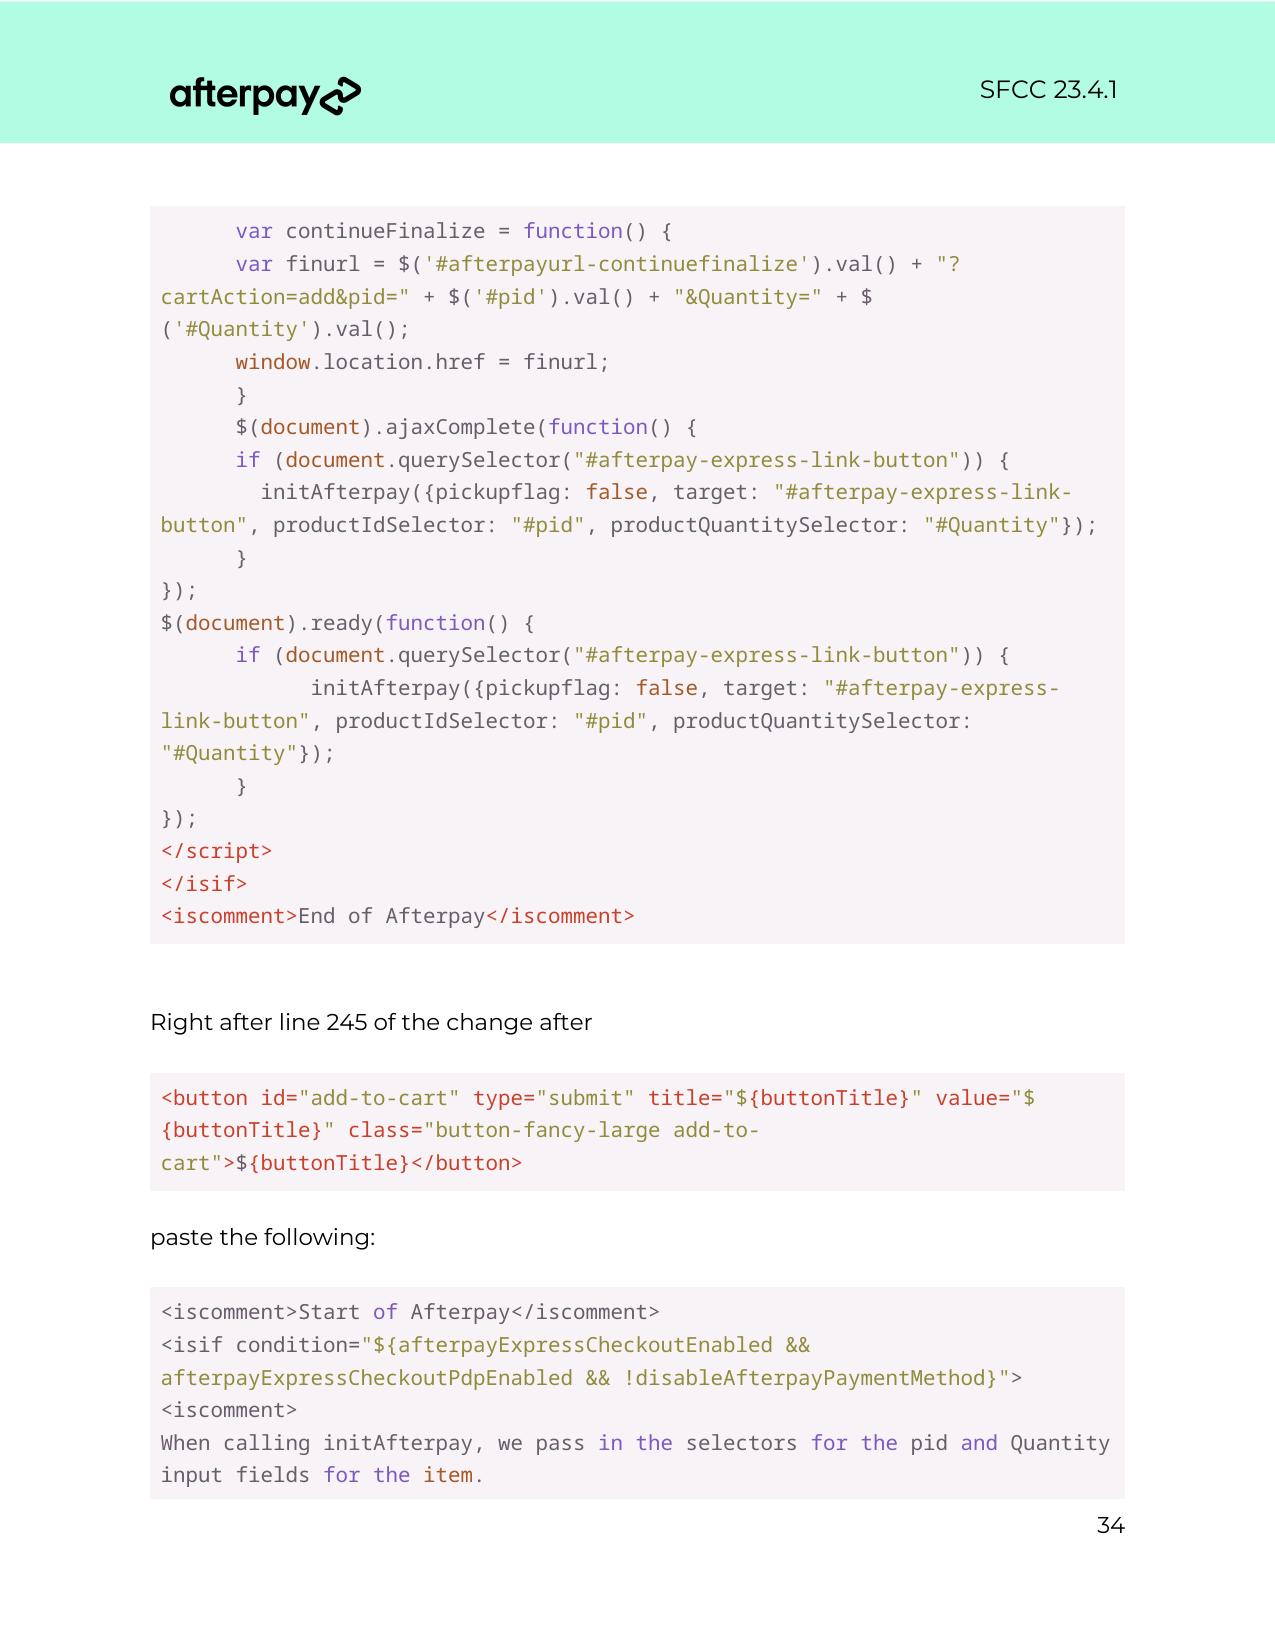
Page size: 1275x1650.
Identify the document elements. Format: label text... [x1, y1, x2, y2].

text paste the following: [150, 1223, 1125, 1251]
picture [134, 48, 397, 144]
table_header <button id="add-to-cart" type="submit" title="${buttonTitle}" value="${buttonTitle}" class="button-fancy-large add-to-cart">${buttonTitle}</button> [150, 1073, 1125, 1191]
text Right after line 245 of the change after [150, 1008, 1125, 1036]
